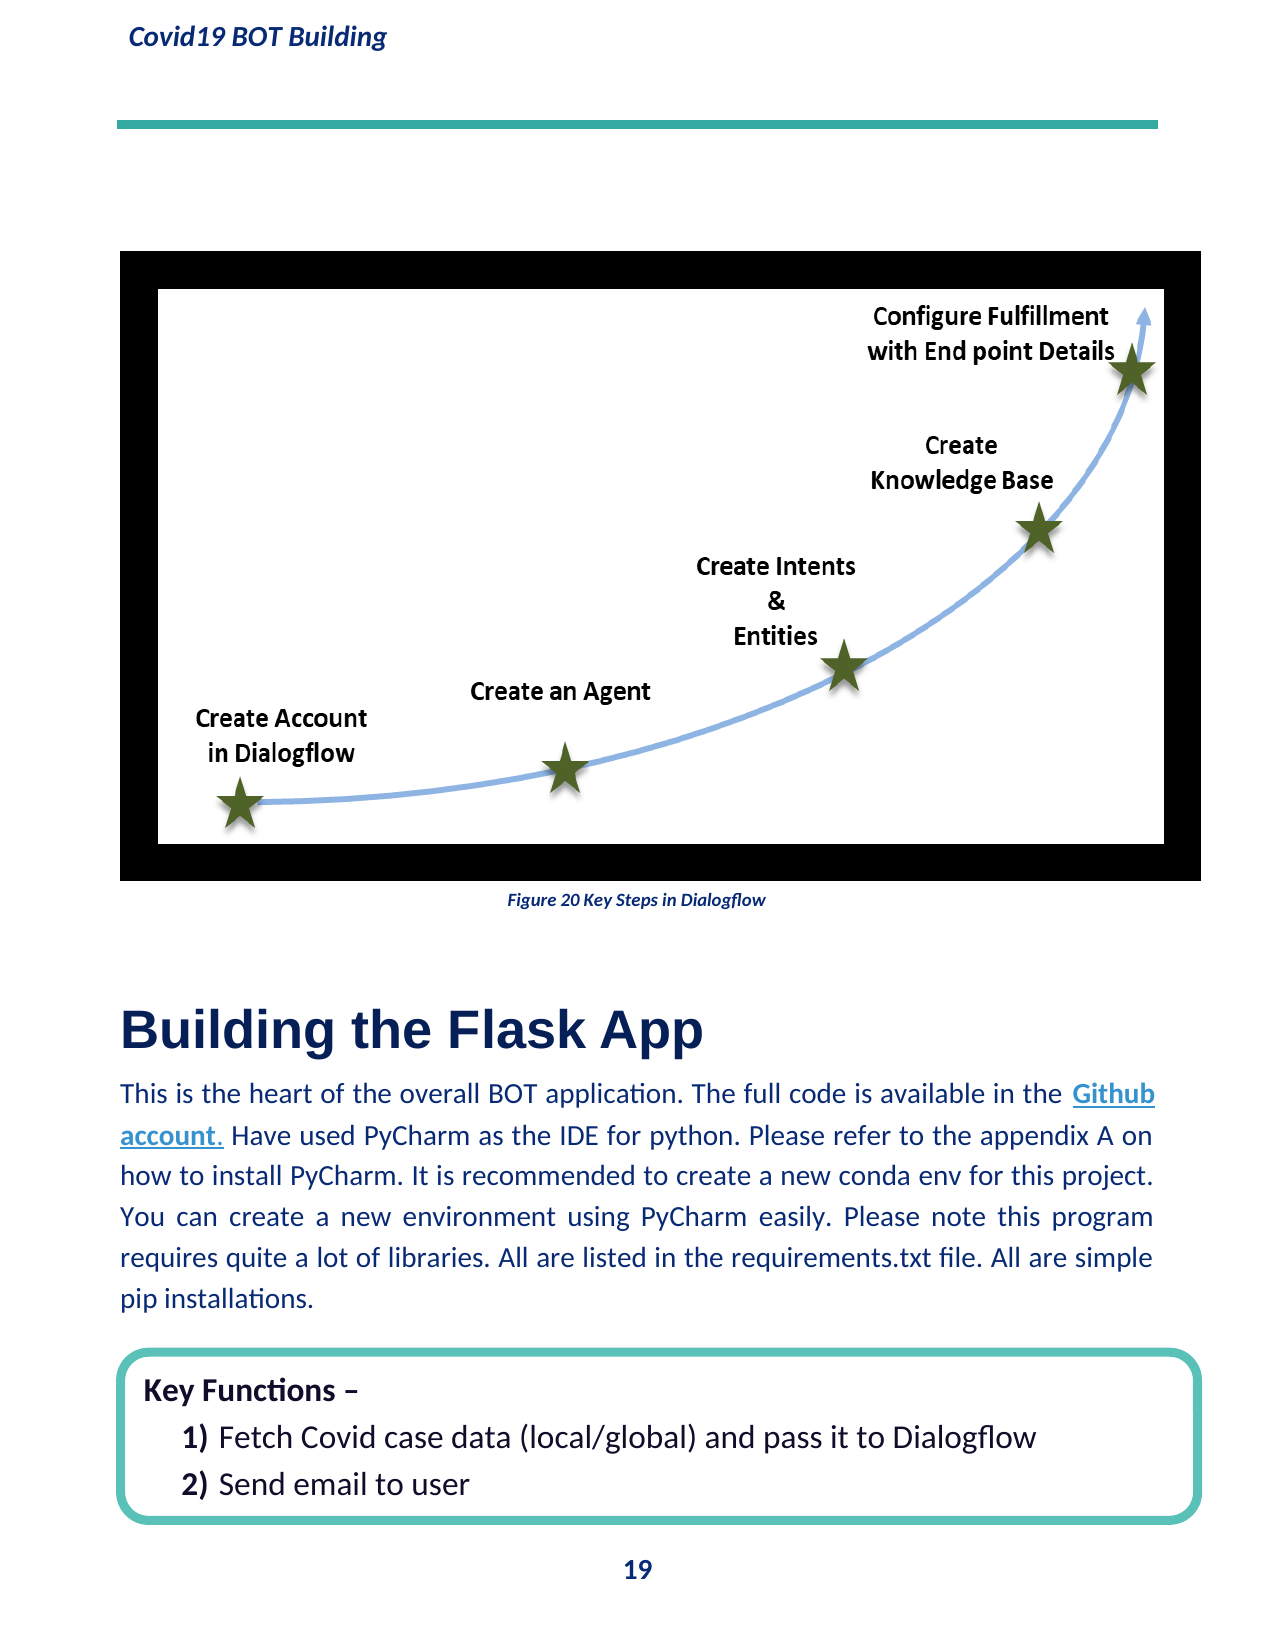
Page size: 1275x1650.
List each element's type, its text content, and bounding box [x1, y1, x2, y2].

picture [158, 289, 1164, 844]
subtitle Building the Flask App [120, 998, 1155, 1060]
text This is the heart of the overall BOT application. The full code is available in the Github account. Have used PyCharm as the IDE for python. Please refer to the appendix A on how to install PyCharm. It is recommended to create a new conda env for this project. You can create a new environment using PyCharm easily. Please note this program requires quite a lot of libraries. All are listed in the requirements.txt file. All are simple pip installations. [120, 1076, 1155, 1316]
text Figure 20 Key Steps in Dialogflow [120, 888, 1155, 911]
